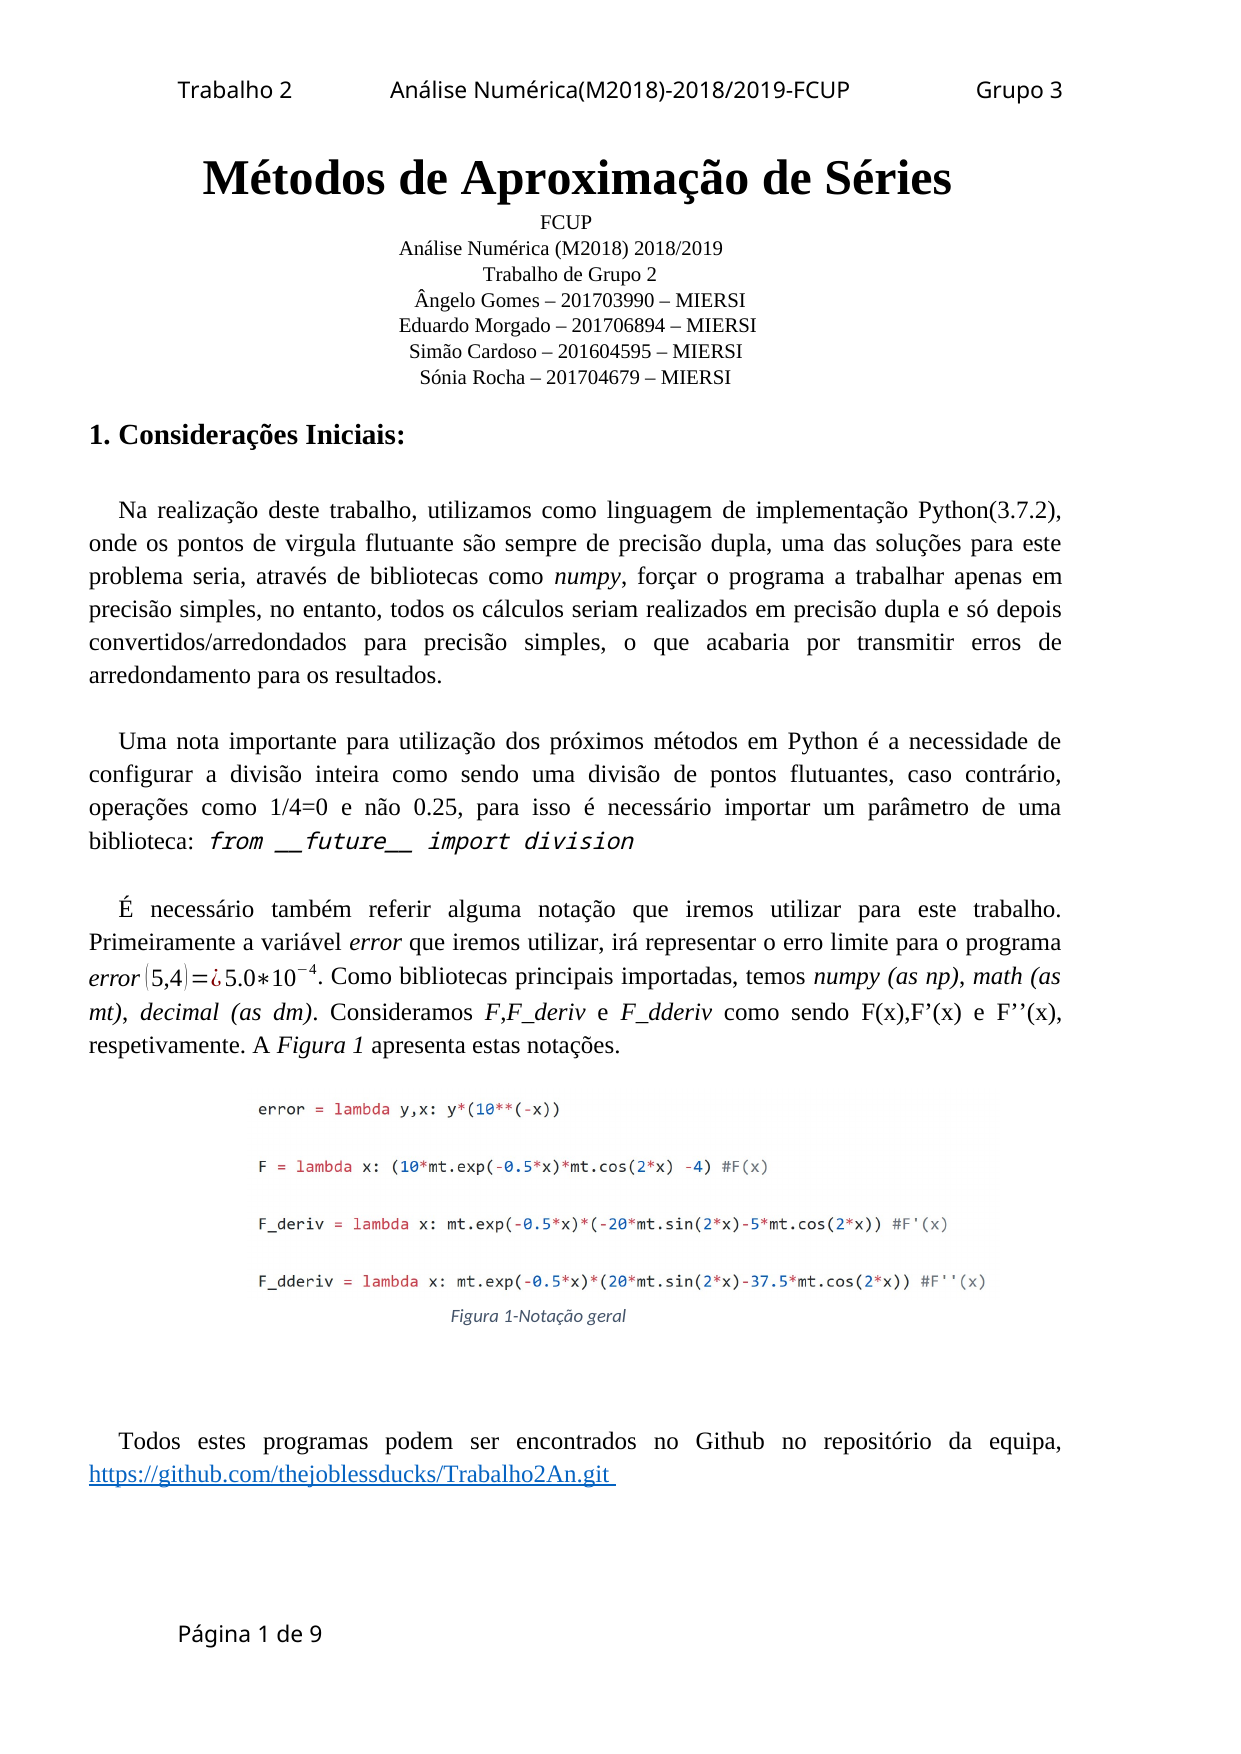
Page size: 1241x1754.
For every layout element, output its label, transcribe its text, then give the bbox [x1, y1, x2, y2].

picture [246, 1088, 1001, 1300]
text É necessário também referir alguma notação que iremos utilizar para este trabalho. Primeiramente a variável error que iremos utilizar, irá representar o erro limite para o programa . Como bibliotecas principais importadas, temos numpy (as np), math (as mt), decimal (as dm). Consideramos F,F_deriv e F_dderiv como sendo F(x),F’(x) e F’’(x), respetivamente. A Figura 1 apresenta estas notações. [88, 894, 1063, 1059]
text Métodos de Aproximação de Séries [177, 148, 1063, 205]
list Considerações Iniciais: [88, 417, 1063, 451]
text Eduardo Morgado – 201706894 – MIERSI [325, 313, 1063, 337]
text Sónia Rocha – 201704679 – MIERSI [398, 365, 1063, 389]
text Uma nota importante para utilização dos próximos métodos em Python é a necessidade de configurar a divisão inteira como sendo uma divisão de pontos flutuantes, caso contrário, operações como 1/4=0 e não 0.25, para isso é necessário importar um parâmetro de uma biblioteca: from __future__ import division [88, 726, 1063, 857]
text Trabalho de Grupo 2 [472, 262, 1063, 286]
text Todos estes programas podem ser encontrados no Github no repositório da equipa, https://github.com/thejoblessducks/Trabalho2An.git [88, 1426, 1063, 1488]
text Análise Numérica (M2018) 2018/2019 [325, 236, 1063, 260]
text Ângelo Gomes – 201703990 – MIERSI [398, 287, 1063, 312]
text Na realização deste trabalho, utilizamos como linguagem de implementação Python(3.7.2), onde os pontos de virgula flutuante são sempre de precisão dupla, uma das soluções para este problema seria, através de bibliotecas como numpy, forçar o programa a trabalhar apenas em precisão simples, no entanto, todos os cálculos seriam realizados em precisão dupla e só depois convertidos/arredondados para precisão simples, o que acabaria por transmitir erros de arredondamento para os resultados. [88, 495, 1063, 688]
text FCUP [398, 210, 1063, 234]
text Simão Cardoso – 201604595 – MIERSI [325, 339, 1063, 363]
